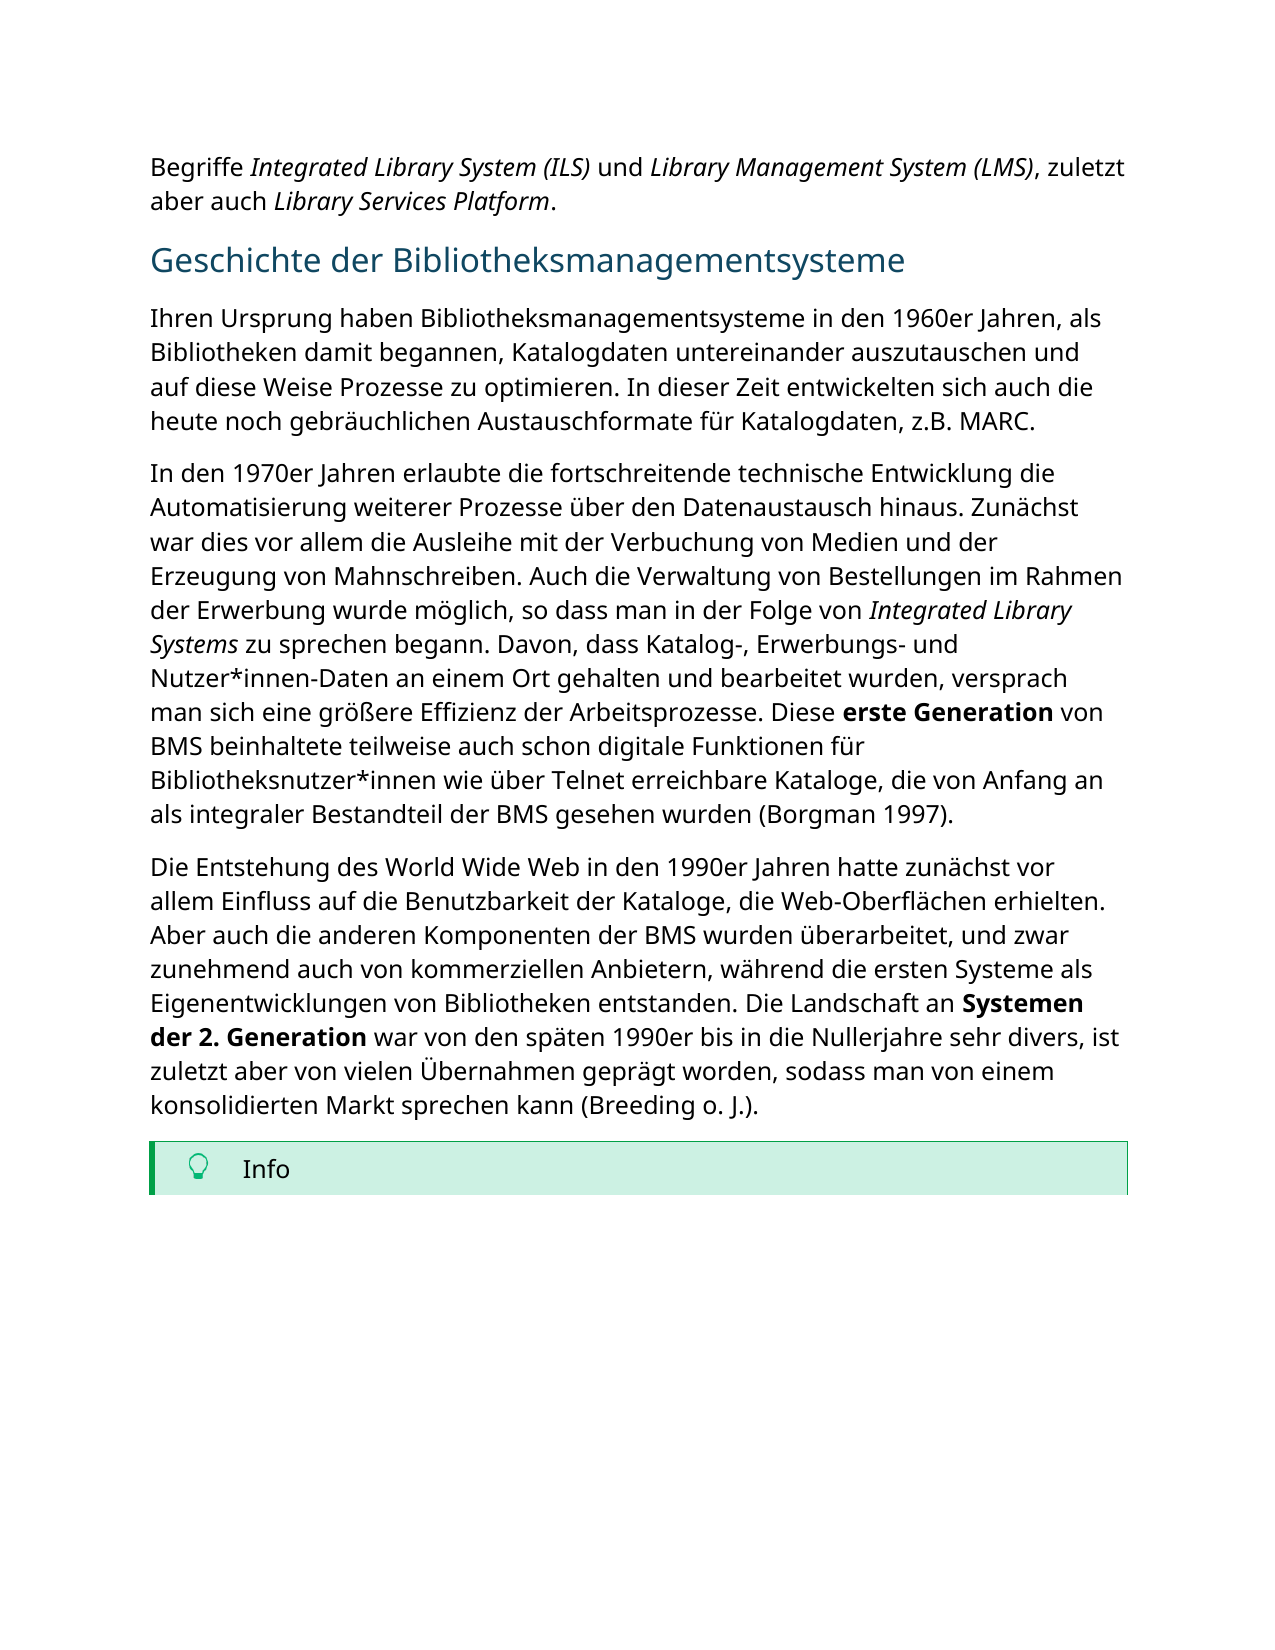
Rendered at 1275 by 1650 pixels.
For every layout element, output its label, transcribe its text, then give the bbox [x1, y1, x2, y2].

table_header Info [155, 1142, 1127, 1195]
text Ihren Ursprung haben Bibliotheksmanagementsysteme in den 1960er Jahren, als Bibliotheken damit begannen, Katalogdaten untereinander auszutauschen und auf diese Weise Prozesse zu optimieren. In dieser Zeit entwickelten sich auch die heute noch gebräuchlichen Austauschformate für Katalogdaten, z.B. MARC. [150, 301, 1125, 437]
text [150, 150, 1125, 218]
text In den 1970er Jahren erlaubte die fortschreitende technische Entwicklung die Automatisierung weiterer Prozesse über den Datenaustausch hinaus. Zunächst war dies vor allem die Ausleihe mit der Verbuchung von Medien und der Erzeugung von Mahnschreiben. Auch die Verwaltung von Bestellungen im Rahmen der Erwerbung wurde möglich, so dass man in der Folge von Integrated Library Systems zu sprechen begann. Davon, dass Katalog-, Erwerbungs- und Nutzer*innen-Daten an einem Ort gehalten und bearbeitet wurden, versprach man sich eine größere Effizienz der Arbeitsprozesse. Diese erste Generation von BMS beinhaltete teilweise auch schon digitale Funktionen für Bibliotheksnutzer*innen wie über Telnet erreichbare Kataloge, die von Anfang an als integraler Bestandteil der BMS gesehen wurden (Borgman 1997). [150, 456, 1125, 831]
subtitle Geschichte der Bibliotheksmanagementsysteme [150, 237, 1125, 282]
text Die Entstehung des World Wide Web in den 1990er Jahren hatte zunächst vor allem Einfluss auf die Benutzbarkeit der Kataloge, die Web-Oberflächen erhielten. Aber auch die anderen Komponenten der BMS wurden überarbeitet, und zwar zunehmend auch von kommerziellen Anbietern, während die ersten Systeme als Eigenentwicklungen von Bibliotheken entstanden. Die Landschaft an Systemen der 2. Generation war von den späten 1990er bis in die Nullerjahre sehr divers, ist zuletzt aber von vielen Übernahmen geprägt worden, sodass man von einem konsolidierten Markt sprechen kann (Breeding o. J.). [150, 849, 1125, 1122]
picture [186, 1153, 211, 1179]
